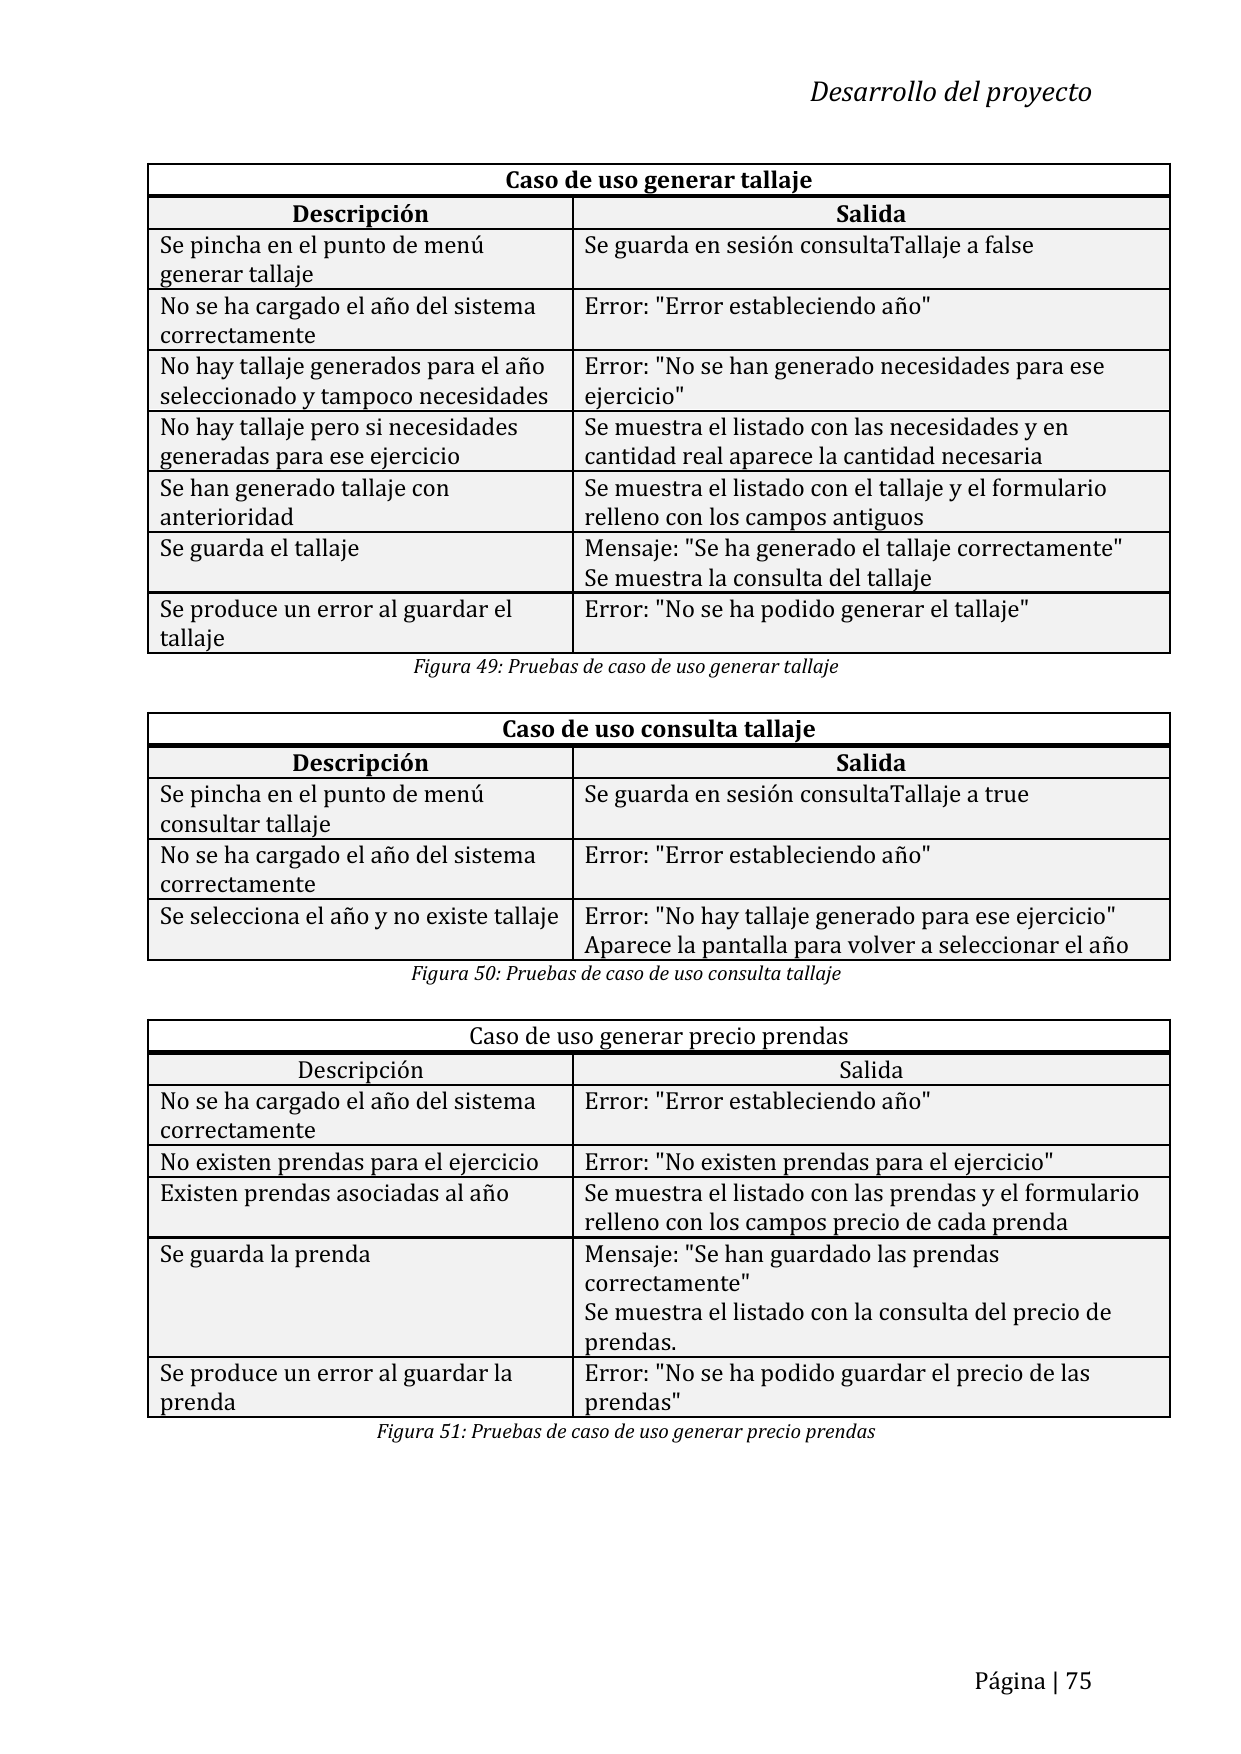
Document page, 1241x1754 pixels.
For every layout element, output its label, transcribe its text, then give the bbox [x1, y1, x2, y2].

table_cell Se muestra el listado con las necesidades y en cantidad real aparece la cantidad necesaria [574, 412, 1169, 470]
table_cell Se muestra el listado con las prendas y el formulario relleno con los campos precio de cada prenda [574, 1178, 1169, 1236]
table_cell Descripción [149, 1055, 572, 1084]
table_cell Descripción [149, 198, 572, 228]
table_cell Error: "Error estableciendo año" [574, 1086, 1169, 1144]
table_cell Se produce un error al guardar el tallaje [149, 594, 572, 652]
table_cell No hay tallaje generados para el año seleccionado y tampoco necesidades [149, 351, 572, 409]
table_cell Se guarda la prenda [149, 1239, 572, 1356]
table_cell Descripción [149, 748, 572, 777]
table_cell Se selecciona el año y no existe tallaje [149, 900, 572, 959]
table_cell Error: "No se ha podido guardar el precio de las prendas" [574, 1358, 1169, 1416]
table_cell Existen prendas asociadas al año [149, 1178, 572, 1236]
table_cell No se ha cargado el año del sistema correctamente [149, 1086, 572, 1144]
table_cell Se guarda en sesión consultaTallaje a true [574, 779, 1169, 838]
table_cell Salida [574, 748, 1169, 777]
table_cell Salida [574, 1055, 1169, 1084]
table_cell Error: "No se han generado necesidades para ese ejercicio" [574, 351, 1169, 409]
table_cell Se han generado tallaje con anterioridad [149, 472, 572, 531]
table_cell Se guarda el tallaje [149, 533, 572, 591]
table_cell Se pincha en el punto de menú consultar tallaje [149, 779, 572, 838]
table_cell Mensaje: "Se ha generado el tallaje correctamente" Se muestra la consulta del tallaje [574, 533, 1169, 591]
table_cell Se guarda en sesión consultaTallaje a false [574, 230, 1169, 288]
table_cell No se ha cargado el año del sistema correctamente [149, 840, 572, 898]
table_cell Se pincha en el punto de menú generar tallaje [149, 230, 572, 288]
table_cell Error: "Error estableciendo año" [574, 840, 1169, 898]
table_cell Se produce un error al guardar la prenda [149, 1358, 572, 1416]
table_cell Mensaje: "Se han guardado las prendas correctamente" Se muestra el listado con la consulta del precio de prendas. [574, 1239, 1169, 1356]
table_cell No existen prendas para el ejercicio [149, 1146, 572, 1176]
table_cell Salida [574, 198, 1169, 228]
table_cell Error: "No hay tallaje generado para ese ejercicio" Aparece la pantalla para volver a seleccionar el año [574, 900, 1169, 959]
table_cell Se muestra el listado con el tallaje y el formulario relleno con los campos antiguos [574, 472, 1169, 531]
table_header Caso de uso consulta tallaje [149, 714, 1169, 743]
table_cell Error: "No existen prendas para el ejercicio" [574, 1146, 1169, 1176]
table_header Caso de uso generar precio prendas [149, 1021, 1169, 1050]
table_cell No hay tallaje pero si necesidades generadas para ese ejercicio [149, 412, 572, 470]
table_cell Error: "No se ha podido generar el tallaje" [574, 594, 1169, 652]
table_cell No se ha cargado el año del sistema correctamente [149, 290, 572, 349]
table_cell Error: "Error estableciendo año" [574, 290, 1169, 349]
table_header Caso de uso generar tallaje [149, 165, 1169, 194]
